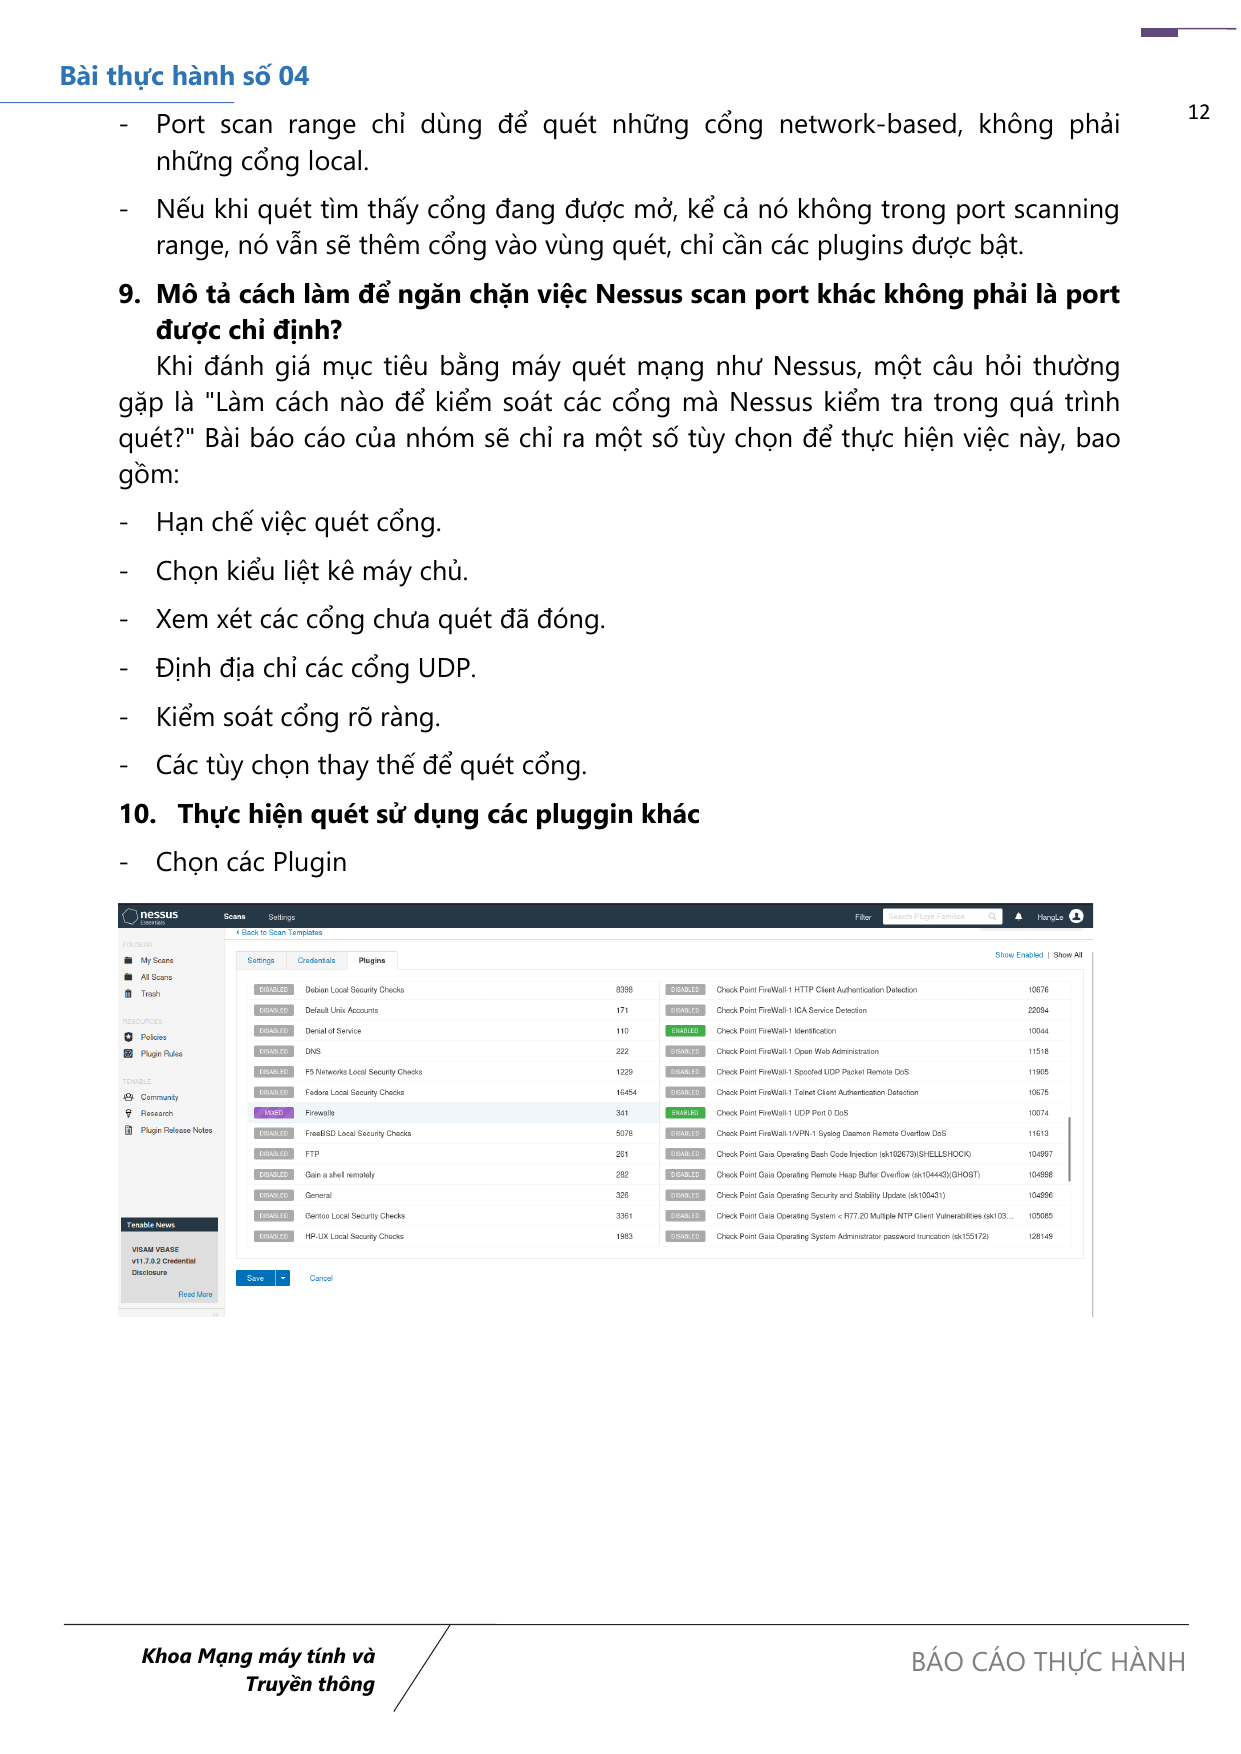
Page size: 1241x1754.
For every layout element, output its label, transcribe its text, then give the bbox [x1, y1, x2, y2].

list Nếu khi quét tìm thấy cổng đang được mở, kể cả nó không trong port scanning range, nó vẫn sẽ thêm cổng vào vùng quét, chỉ cần các plugins được bật. [118, 189, 1122, 261]
list Thực hiện quét sử dụng các pluggin khác [118, 794, 1122, 830]
picture [118, 903, 1094, 1317]
list Định địa chỉ các cổng UDP. [118, 648, 1122, 684]
list Hạn chế việc quét cổng. [118, 503, 1122, 539]
list Chọn các Plugin [118, 842, 1122, 878]
list Các tùy chọn thay thế để quét cổng. [118, 745, 1122, 781]
list Port scan range chỉ dùng để quét những cổng network-based, không phải những cổng local. [118, 105, 1122, 177]
list Xem xét các cổng chưa quét đã đóng. [118, 600, 1122, 636]
list Mô tả cách làm để ngăn chặn việc Nessus scan port khác không phải là port được chỉ định? [118, 274, 1122, 346]
list Chọn kiểu liệt kê máy chủ. [118, 551, 1122, 587]
text Khi đánh giá mục tiêu bằng máy quét mạng như Nessus, một câu hỏi thường gặp là "Làm cách nào để kiểm soát các cổng mà Nessus kiểm tra trong quá trình quét?" Bài báo cáo của nhóm sẽ chỉ ra một số tùy chọn để thực hiện việc này, bao gồm: [118, 346, 1122, 490]
list Kiểm soát cổng rõ ràng. [118, 697, 1122, 733]
